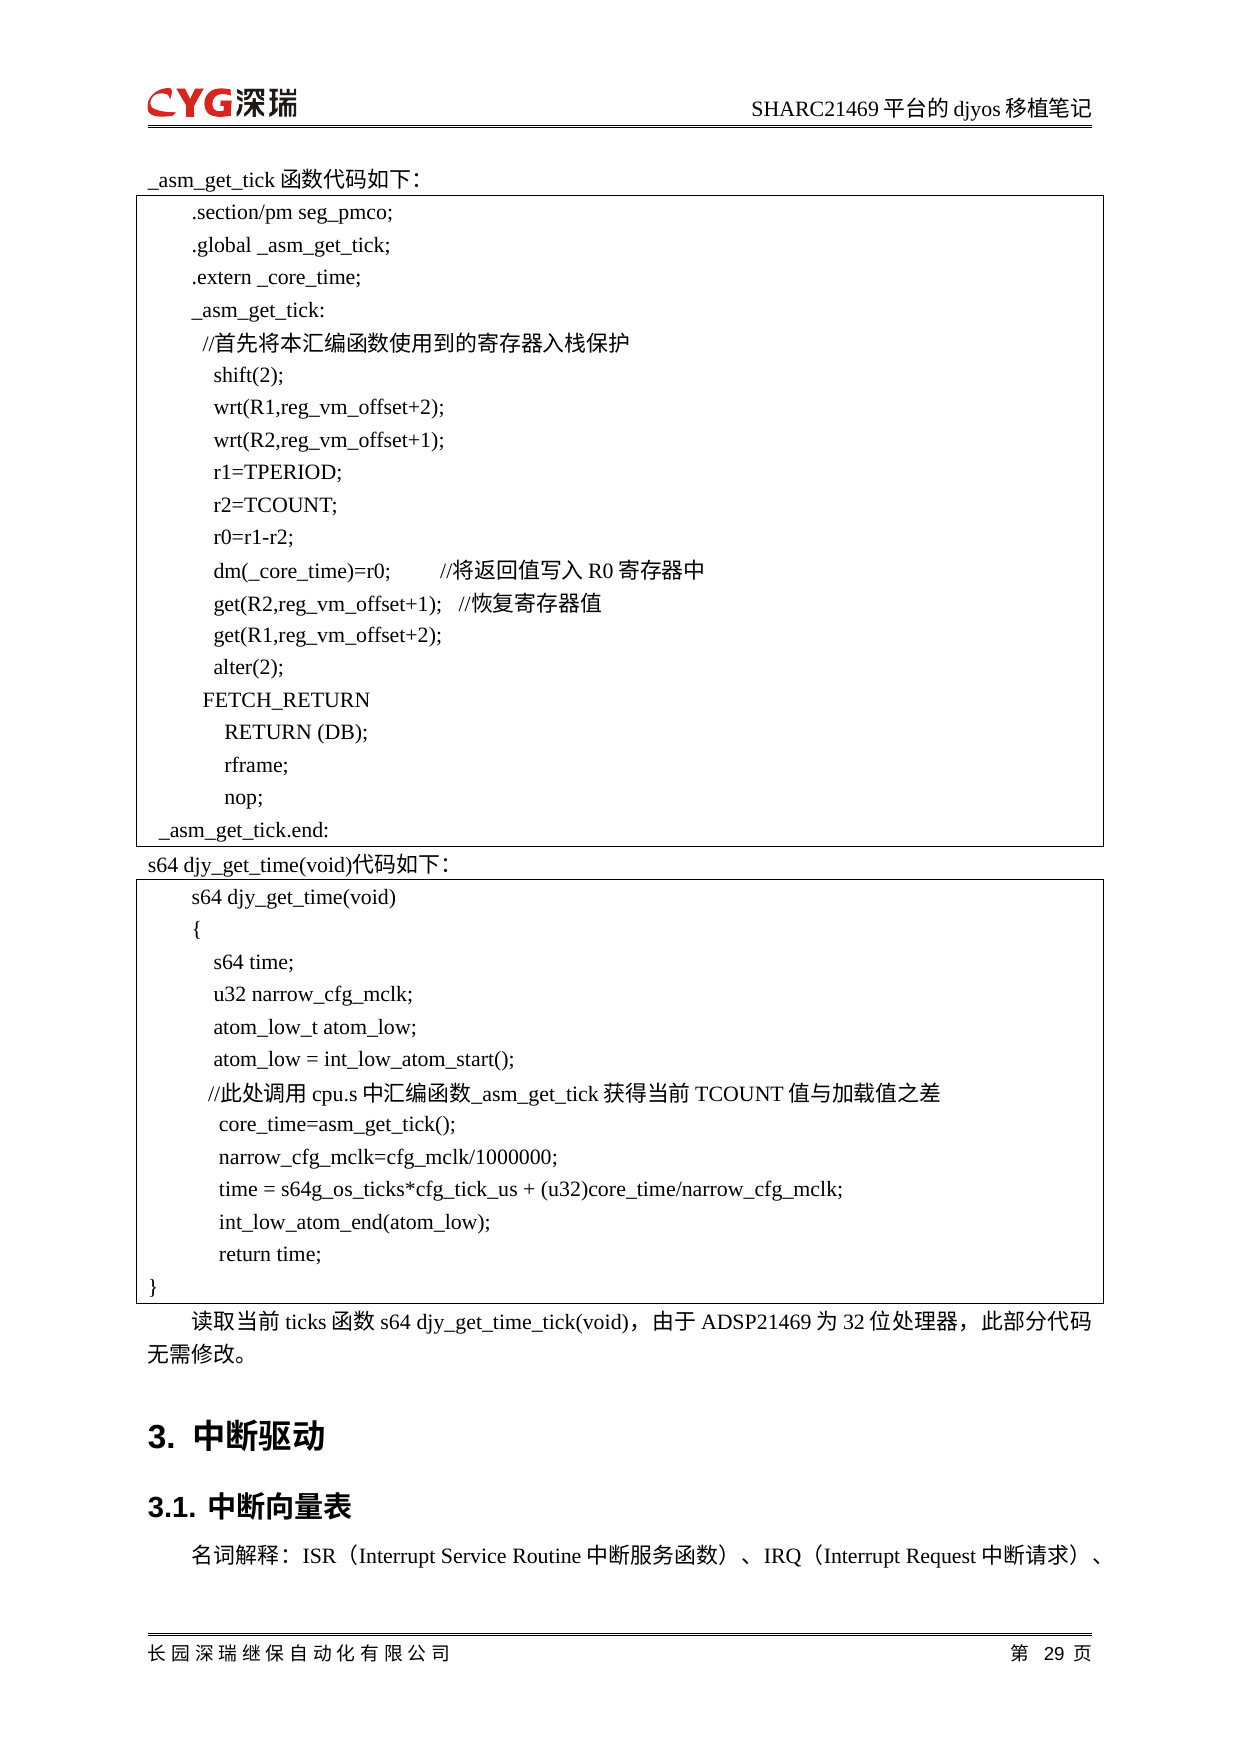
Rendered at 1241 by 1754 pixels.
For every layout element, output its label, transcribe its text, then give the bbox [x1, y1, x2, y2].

text 读取当前ticks函数s64 djy_get_time_tick(void)，由于ADSP21469为32位处理器，此部分代码无需修改。 [148, 1304, 1092, 1369]
subtitle 中断驱动 [148, 1401, 1092, 1466]
table_header .section/pm seg_pmco; .global _asm_get_tick; .extern _core_time; _asm_get_tick: //首先将本汇编函数使用到的寄存器入栈保护 shift(2); wrt(R1,reg_vm_offset+2); wrt(R2,reg_vm_offset+1); r1=TPERIOD; r2=TCOUNT; r0=r1-r2; dm(_core_time)=r0; //将返回值写入R0寄存器中 get(R2,reg_vm_offset+1); //恢复寄存器值 get(R1,reg_vm_offset+2); alter(2); FETCH_RETURN RETURN (DB); rframe; nop; _asm_get_tick.end: [137, 196, 1103, 846]
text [148, 1538, 1092, 1570]
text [148, 162, 1092, 194]
picture [147, 88, 297, 117]
table_header s64 djy_get_time(void) { s64 time; u32 narrow_cfg_mclk; atom_low_t atom_low; atom_low = int_low_atom_start(); //此处调用cpu.s中汇编函数_asm_get_tick获得当前TCOUNT值与加载值之差 core_time=asm_get_tick(); narrow_cfg_mclk=cfg_mclk/1000000; time = s64g_os_ticks*cfg_tick_us + (u32)core_time/narrow_cfg_mclk; int_low_atom_end(atom_low); return time; } [137, 880, 1103, 1303]
subtitle 中断向量表 [148, 1473, 1092, 1538]
text s64 djy_get_time(void)代码如下： [148, 847, 1092, 879]
